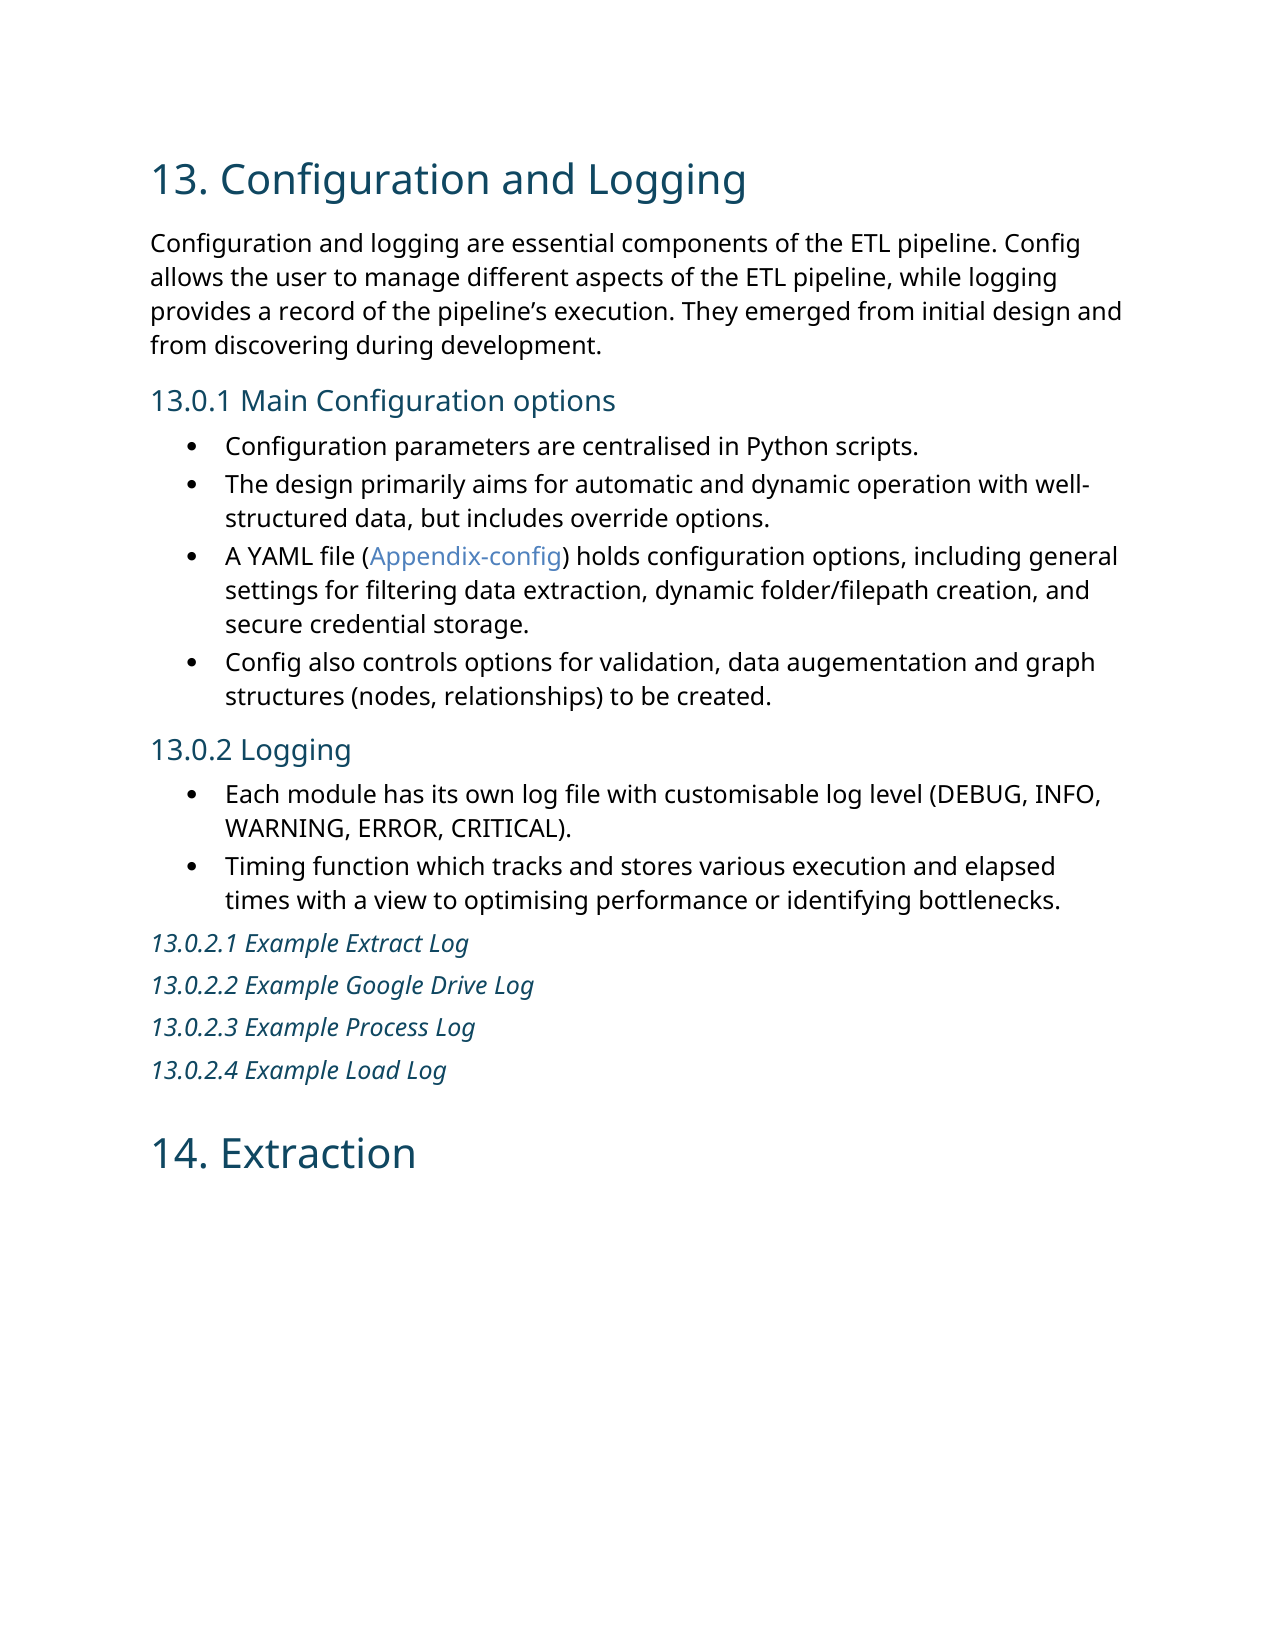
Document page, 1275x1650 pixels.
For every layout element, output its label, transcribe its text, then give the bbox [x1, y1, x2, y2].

subtitle 13.0.2.4 Example Load Log [150, 1052, 1125, 1087]
list The design primarily aims for automatic and dynamic operation with well-structured data, but includes override options. [187, 466, 1125, 534]
list Configuration parameters are centralised in Python scripts. [187, 428, 1125, 463]
subtitle 13.0.2.3 Example Process Log [150, 1010, 1125, 1044]
text Configuration and logging are essential components of the ETL pipeline. Config allows the user to manage different aspects of the ETL pipeline, while logging provides a record of the pipeline’s execution. They emerged from initial design and from discovering during development. [150, 226, 1125, 362]
subtitle 13.0.1 Main Configuration options [150, 381, 1125, 420]
list Each module has its own log file with customisable log level (DEBUG, INFO, WARNING, ERROR, CRITICAL). [187, 777, 1125, 845]
subtitle 13.0.2.2 Example Google Drive Log [150, 968, 1125, 1002]
subtitle 14. Extraction [150, 1124, 1125, 1181]
list Timing function which tracks and stores various execution and elapsed times with a view to optimising performance or identifying bottlenecks. [187, 849, 1125, 917]
subtitle 13.0.2 Logging [150, 729, 1125, 769]
subtitle 13.0.2.1 Example Extract Log [150, 925, 1125, 959]
subtitle 13. Configuration and Logging [150, 150, 1125, 207]
list Config also controls options for validation, data augementation and graph structures (nodes, relationships) to be created. [187, 644, 1125, 712]
list A YAML file (Appendix-config) holds configuration options, including general settings for filtering data extraction, dynamic folder/filepath creation, and secure credential storage. [187, 538, 1125, 640]
